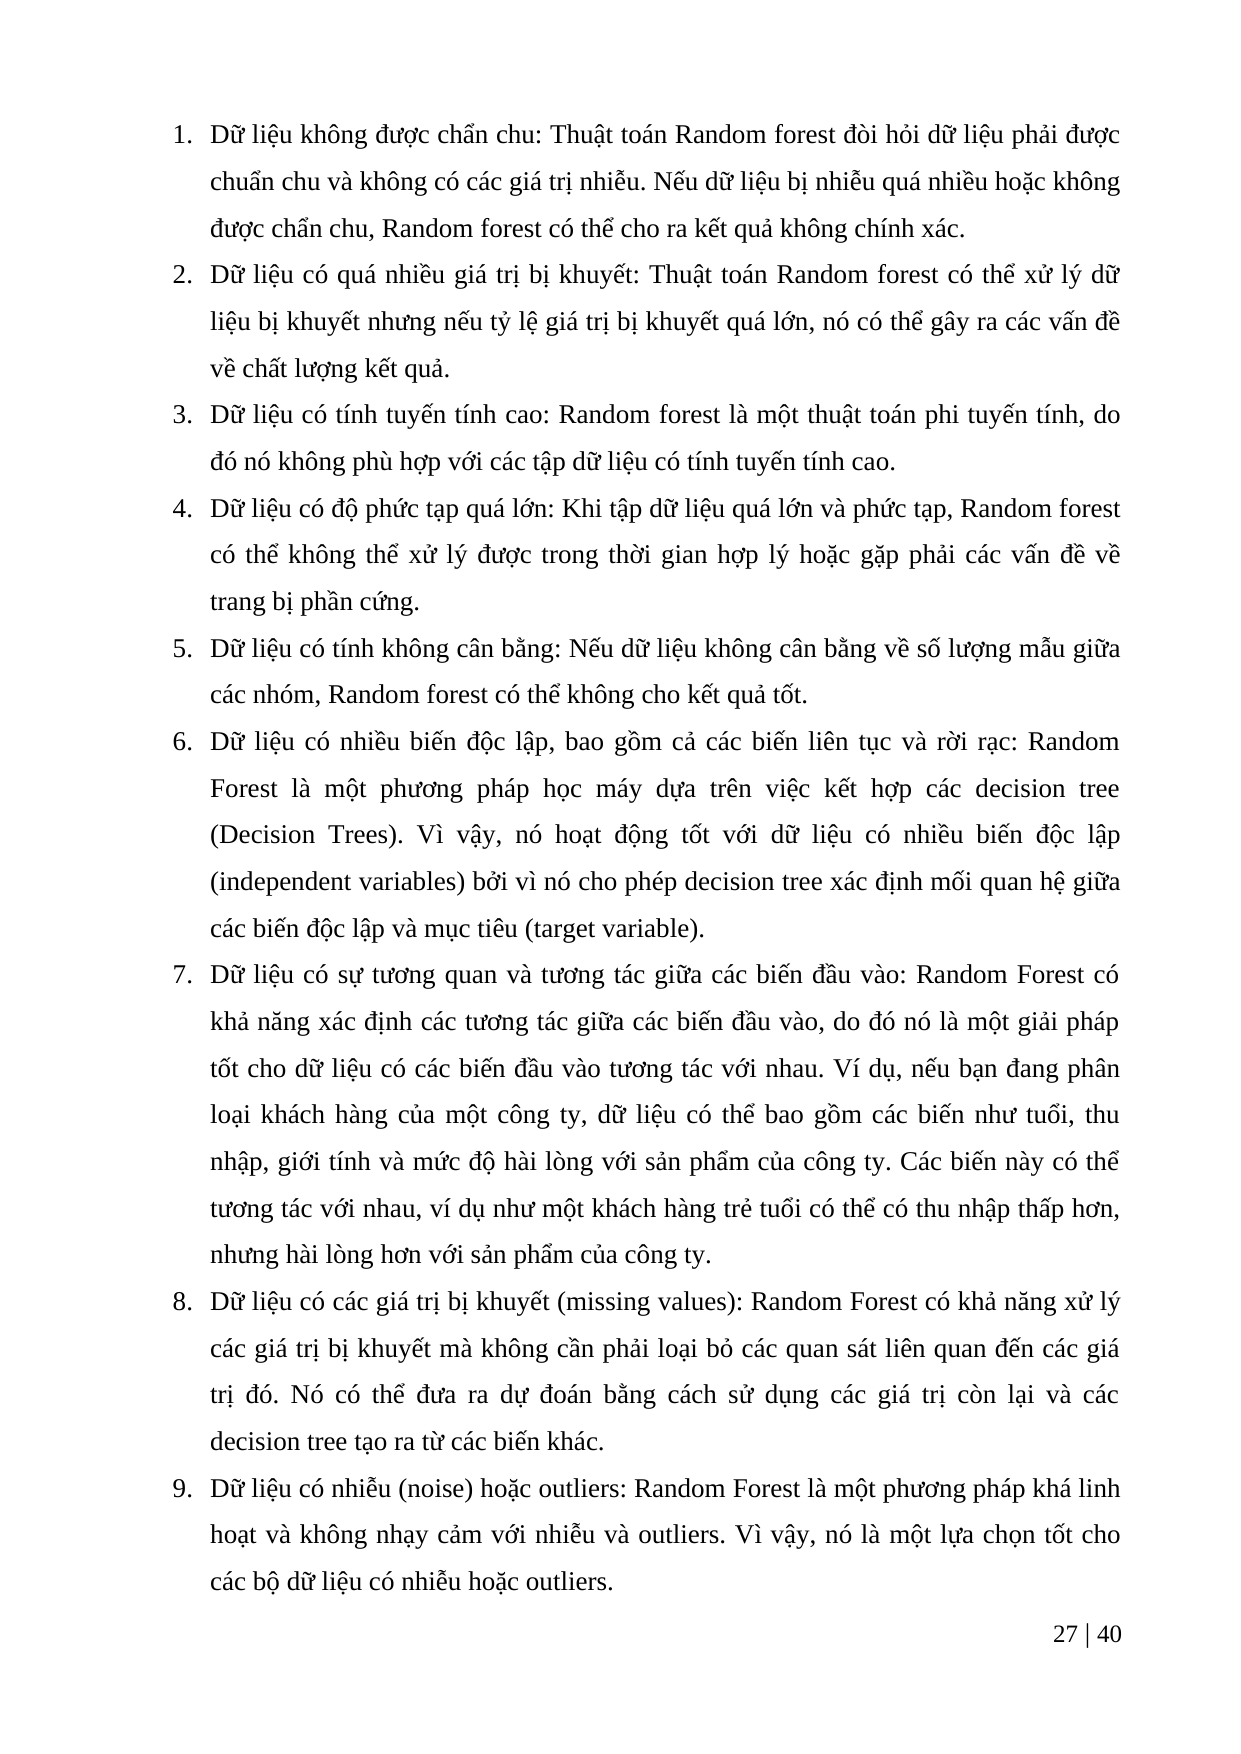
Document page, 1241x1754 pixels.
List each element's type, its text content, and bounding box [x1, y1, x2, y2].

list Dữ liệu có tính tuyến tính cao: Random forest là một thuật toán phi tuyến tính, do đó nó không phù hợp với các tập dữ liệu có tính tuyến tính cao. [172, 398, 1122, 476]
list Dữ liệu có tính không cân bằng: Nếu dữ liệu không cân bằng về số lượng mẫu giữa các nhóm, Random forest có thể không cho kết quả tốt. [172, 632, 1122, 710]
list Dữ liệu có độ phức tạp quá lớn: Khi tập dữ liệu quá lớn và phức tạp, Random forest có thể không thể xử lý được trong thời gian hợp lý hoặc gặp phải các vấn đề về trang bị phần cứng. [172, 492, 1122, 616]
list Dữ liệu không được chẩn chu: Thuật toán Random forest đòi hỏi dữ liệu phải được chuẩn chu và không có các giá trị nhiễu. Nếu dữ liệu bị nhiễu quá nhiều hoặc không được chẩn chu, Random forest có thể cho ra kết quả không chính xác. [172, 118, 1122, 243]
list Dữ liệu có sự tương quan và tương tác giữa các biến đầu vào: Random Forest có khả năng xác định các tương tác giữa các biến đầu vào, do đó nó là một giải pháp tốt cho dữ liệu có các biến đầu vào tương tác với nhau. Ví dụ, nếu bạn đang phân loại khách hàng của một công ty, dữ liệu có thể bao gồm các biến như tuổi, thu nhập, giới tính và mức độ hài lòng với sản phẩm của công ty. Các biến này có thể tương tác với nhau, ví dụ như một khách hàng trẻ tuổi có thể có thu nhập thấp hơn, nhưng hài lòng hơn với sản phẩm của công ty. [172, 958, 1122, 1270]
list Dữ liệu có quá nhiều giá trị bị khuyết: Thuật toán Random forest có thể xử lý dữ liệu bị khuyết nhưng nếu tỷ lệ giá trị bị khuyết quá lớn, nó có thể gây ra các vấn đề về chất lượng kết quả. [172, 258, 1122, 383]
list Dữ liệu có các giá trị bị khuyết (missing values): Random Forest có khả năng xử lý các giá trị bị khuyết mà không cần phải loại bỏ các quan sát liên quan đến các giá trị đó. Nó có thể đưa ra dự đoán bằng cách sử dụng các giá trị còn lại và các decision tree tạo ra từ các biến khác. [172, 1285, 1122, 1456]
list Dữ liệu có nhiễu (noise) hoặc outliers: Random Forest là một phương pháp khá linh hoạt và không nhạy cảm với nhiễu và outliers. Vì vậy, nó là một lựa chọn tốt cho các bộ dữ liệu có nhiễu hoặc outliers. [172, 1472, 1122, 1596]
list Dữ liệu có nhiều biến độc lập, bao gồm cả các biến liên tục và rời rạc: Random Forest là một phương pháp học máy dựa trên việc kết hợp các decision tree (Decision Trees). Vì vậy, nó hoạt động tốt với dữ liệu có nhiều biến độc lập (independent variables) bởi vì nó cho phép decision tree xác định mối quan hệ giữa các biến độc lập và mục tiêu (target variable). [172, 725, 1122, 943]
